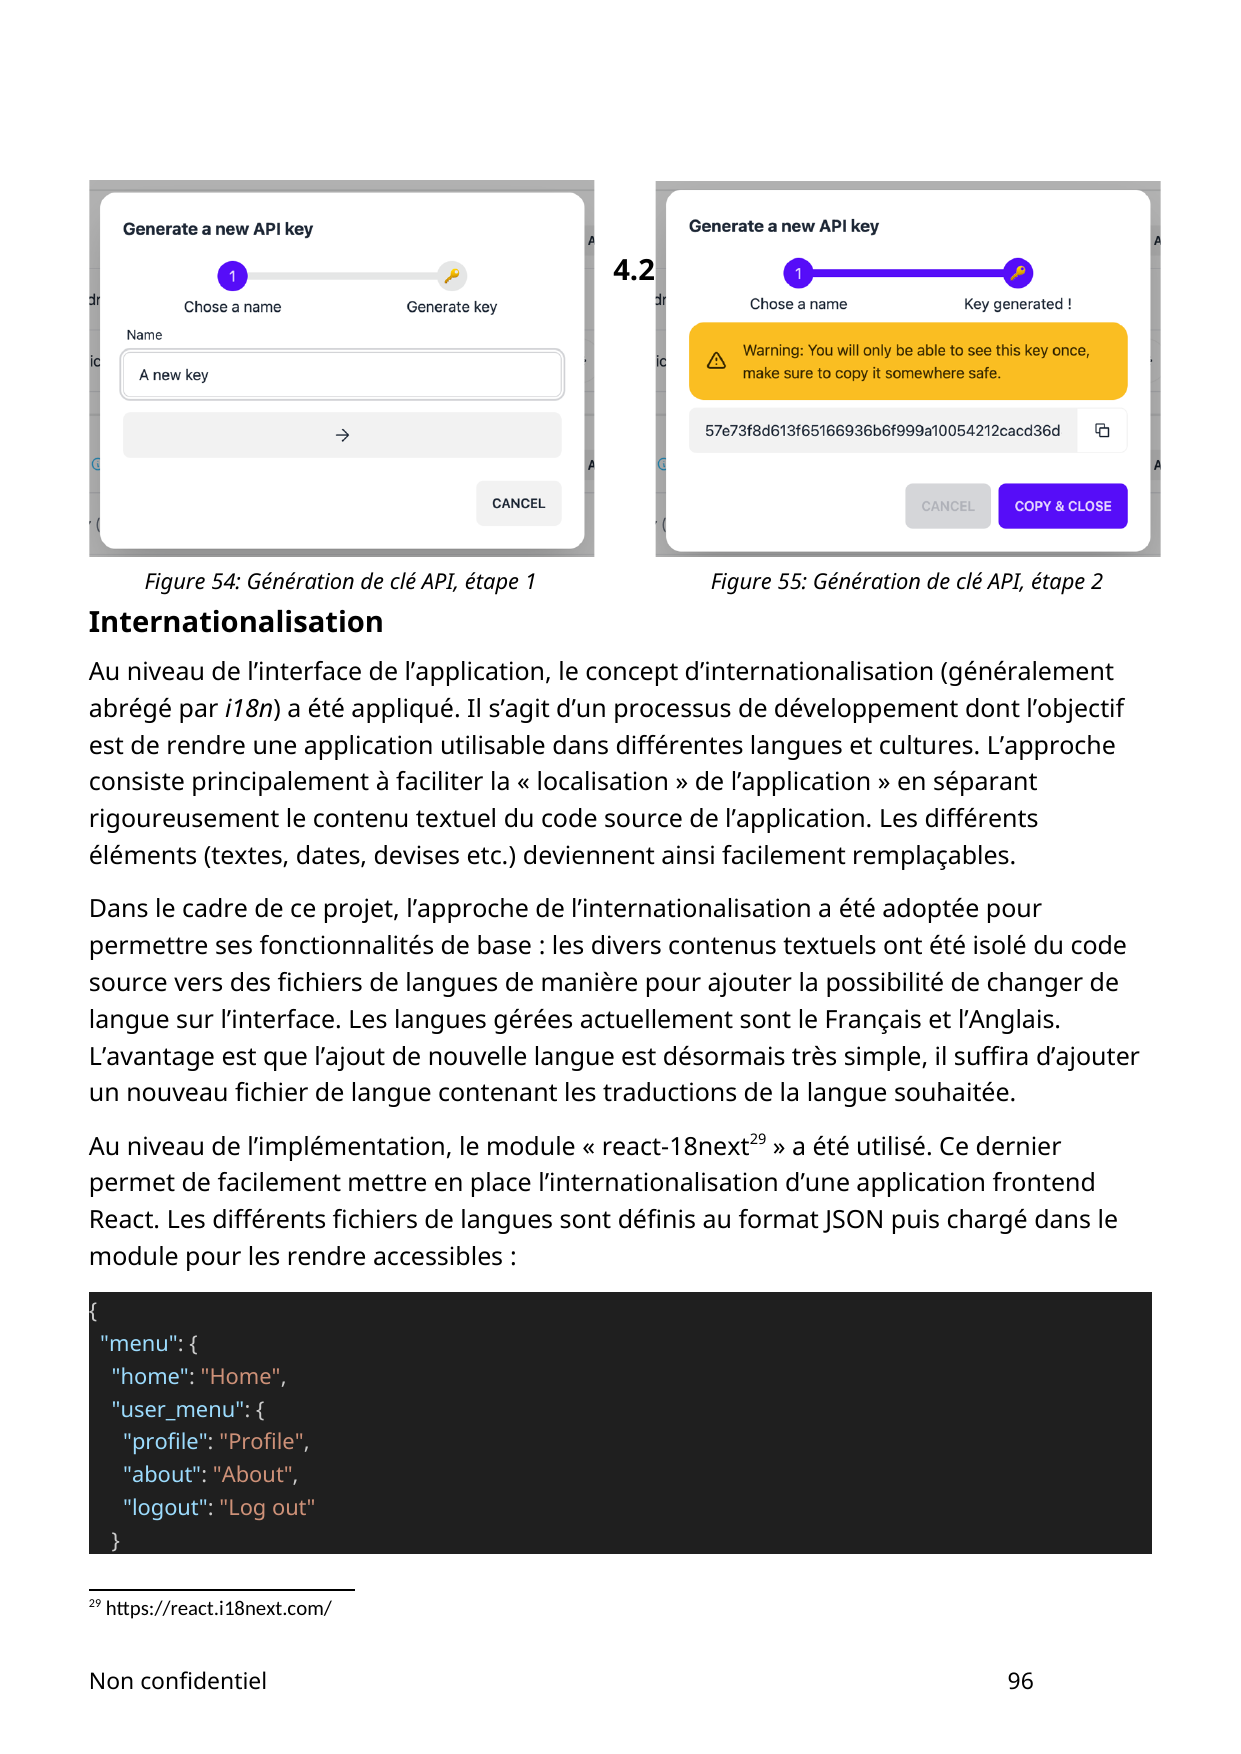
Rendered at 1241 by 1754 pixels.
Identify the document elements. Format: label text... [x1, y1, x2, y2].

text "profile": "Profile", [89, 1423, 1152, 1456]
text Au niveau de l’interface de l’application, le concept d’internationalisation (généralement abrégé par i18n) a été appliqué. Il s’agit d’un processus de développement dont l’objectif est de rendre une application utilisable dans différentes langues et cultures. L’approche consiste principalement à faciliter la « localisation » de l’application » en séparant rigoureusement le contenu textuel du code source de l’application. Les différents éléments (textes, dates, devises etc.) deviennent ainsi facilement remplaçables. [89, 654, 1152, 872]
text "home": "Home", [89, 1358, 1152, 1391]
picture [89, 180, 595, 557]
text Dans le cadre de ce projet, l’approche de l’internationalisation a été adoptée pour permettre ses fonctionnalités de base : les divers contenus textuels ont été isolé du code source vers des fichiers de langues de manière pour ajouter la possibilité de changer de langue sur l’interface. Les langues gérées actuellement sont le Français et l’Anglais. L’avantage est que l’ajout de nouvelle langue est désormais très simple, il suffira d’ajouter un nouveau fichier de langue contenant les traductions de la langue souhaitée. [89, 891, 1152, 1109]
text "user_menu": { [89, 1391, 1152, 1423]
text "menu": { [89, 1325, 1152, 1358]
text } [89, 1522, 1152, 1554]
picture [655, 181, 1161, 557]
text { [89, 1292, 1152, 1325]
text "about": "About", [89, 1456, 1152, 1489]
text "logout": "Log out" [89, 1489, 1152, 1522]
text Au niveau de l’implémentation, le module « react-18next » a été utilisé. Ce dernier permet de facilement mettre en place l’internationalisation d’une application frontend React. Les différents fichiers de langues sont définis au format JSON puis chargé dans le module pour les rendre accessibles : [89, 1128, 1152, 1273]
